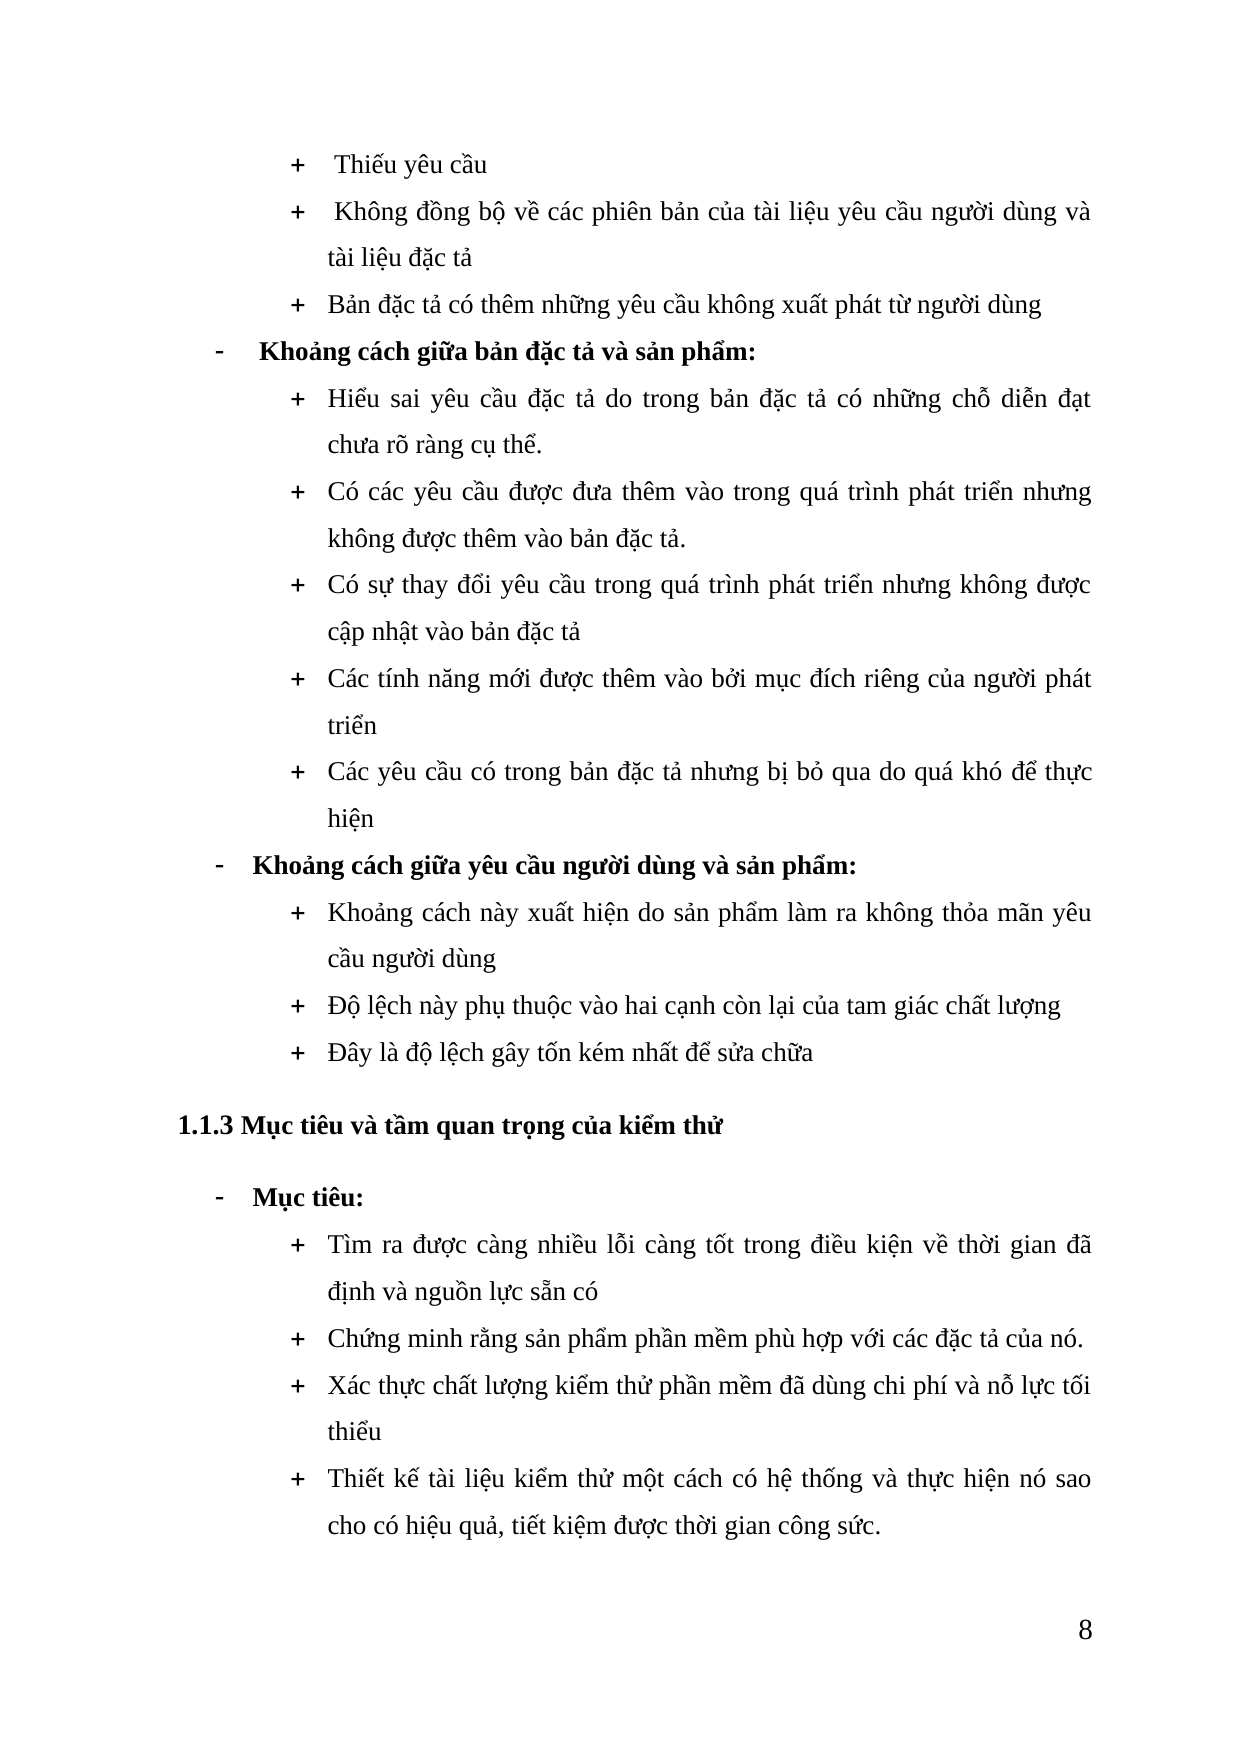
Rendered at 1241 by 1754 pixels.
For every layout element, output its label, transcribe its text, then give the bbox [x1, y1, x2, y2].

list Thiếu yêu cầu [290, 148, 1092, 179]
list Có các yêu cầu được đưa thêm vào trong quá trình phát triển nhưng không được thêm vào bản đặc tả. [290, 475, 1092, 553]
list Thiết kế tài liệu kiểm thử một cách có hệ thống và thực hiện nó sao cho có hiệu quả, tiết kiệm được thời gian công sức. [290, 1462, 1092, 1540]
list Không đồng bộ về các phiên bản của tài liệu yêu cầu người dùng và tài liệu đặc tả [290, 194, 1092, 272]
list Khoảng cách này xuất hiện do sản phẩm làm ra không thỏa mãn yêu cầu người dùng [290, 896, 1092, 974]
list Chứng minh rằng sản phẩm phần mềm phù hợp với các đặc tả của nó. [290, 1322, 1092, 1353]
list Độ lệch này phụ thuộc vào hai cạnh còn lại của tam giác chất lượng [290, 989, 1092, 1021]
list Khoảng cách giữa bản đặc tả và sản phẩm: [215, 335, 1092, 366]
list Hiểu sai yêu cầu đặc tả do trong bản đặc tả có những chỗ diễn đạt chưa rõ ràng cụ thể. [290, 382, 1092, 460]
list Tìm ra được càng nhiều lỗi càng tốt trong điều kiện về thời gian đã định và nguồn lực sẵn có [290, 1228, 1092, 1306]
list Các tính năng mới được thêm vào bởi mục đích riêng của người phát triển [290, 662, 1092, 740]
list Các yêu cầu có trong bản đặc tả nhưng bị bỏ qua do quá khó để thực hiện [290, 756, 1092, 833]
list Có sự thay đổi yêu cầu trong quá trình phát triển nhưng không được cập nhật vào bản đặc tả [290, 569, 1092, 647]
list Mục tiêu: [215, 1182, 1092, 1213]
subtitle Mục tiêu và tầm quan trọng của kiểm thử [177, 1108, 1092, 1140]
list Bản đặc tả có thêm những yêu cầu không xuất phát từ người dùng [290, 288, 1092, 319]
list Khoảng cách giữa yêu cầu người dùng và sản phẩm: [215, 849, 1092, 880]
list Xác thực chất lượng kiểm thử phần mềm đã dùng chi phí và nỗ lực tối thiểu [290, 1369, 1092, 1447]
list Đây là độ lệch gây tốn kém nhất để sửa chữa [290, 1036, 1092, 1067]
